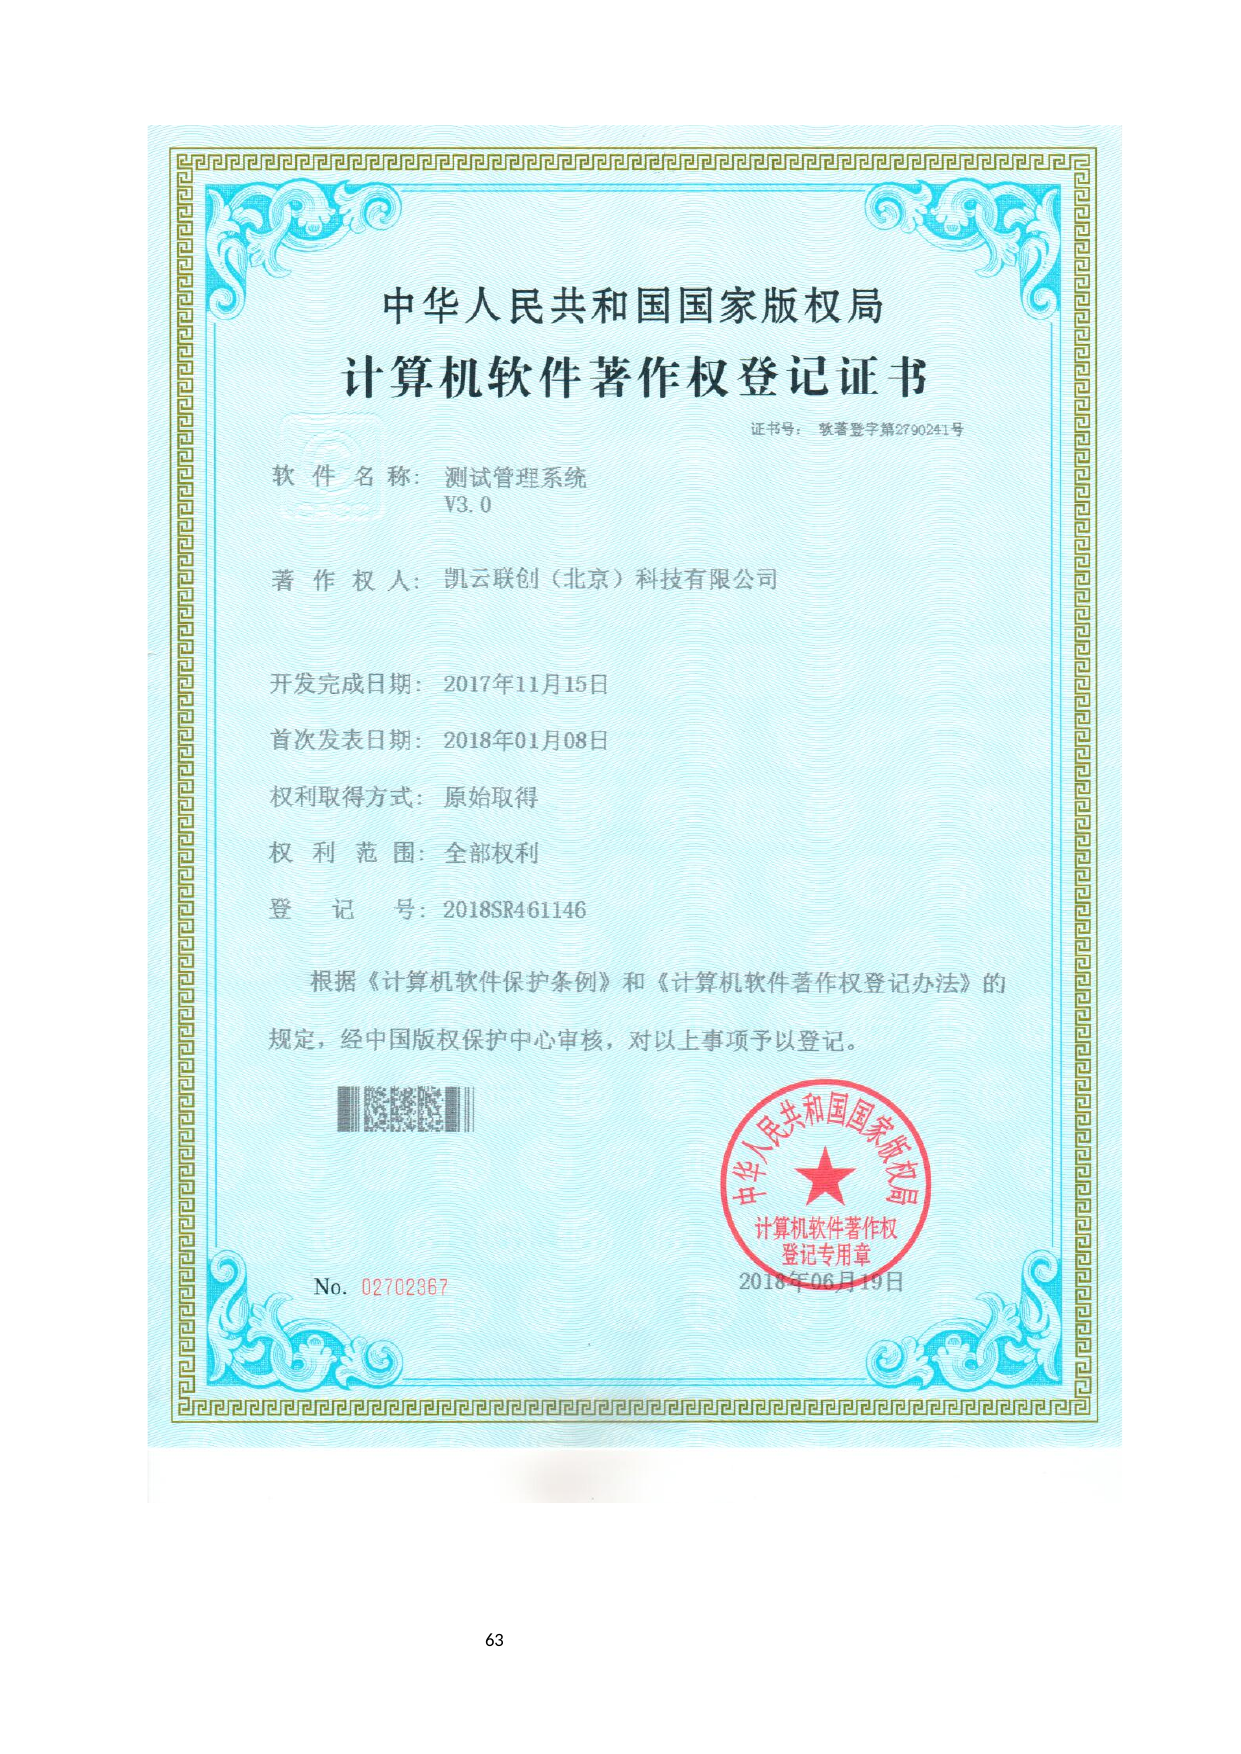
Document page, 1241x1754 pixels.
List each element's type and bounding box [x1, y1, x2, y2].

picture [147, 125, 1123, 1503]
